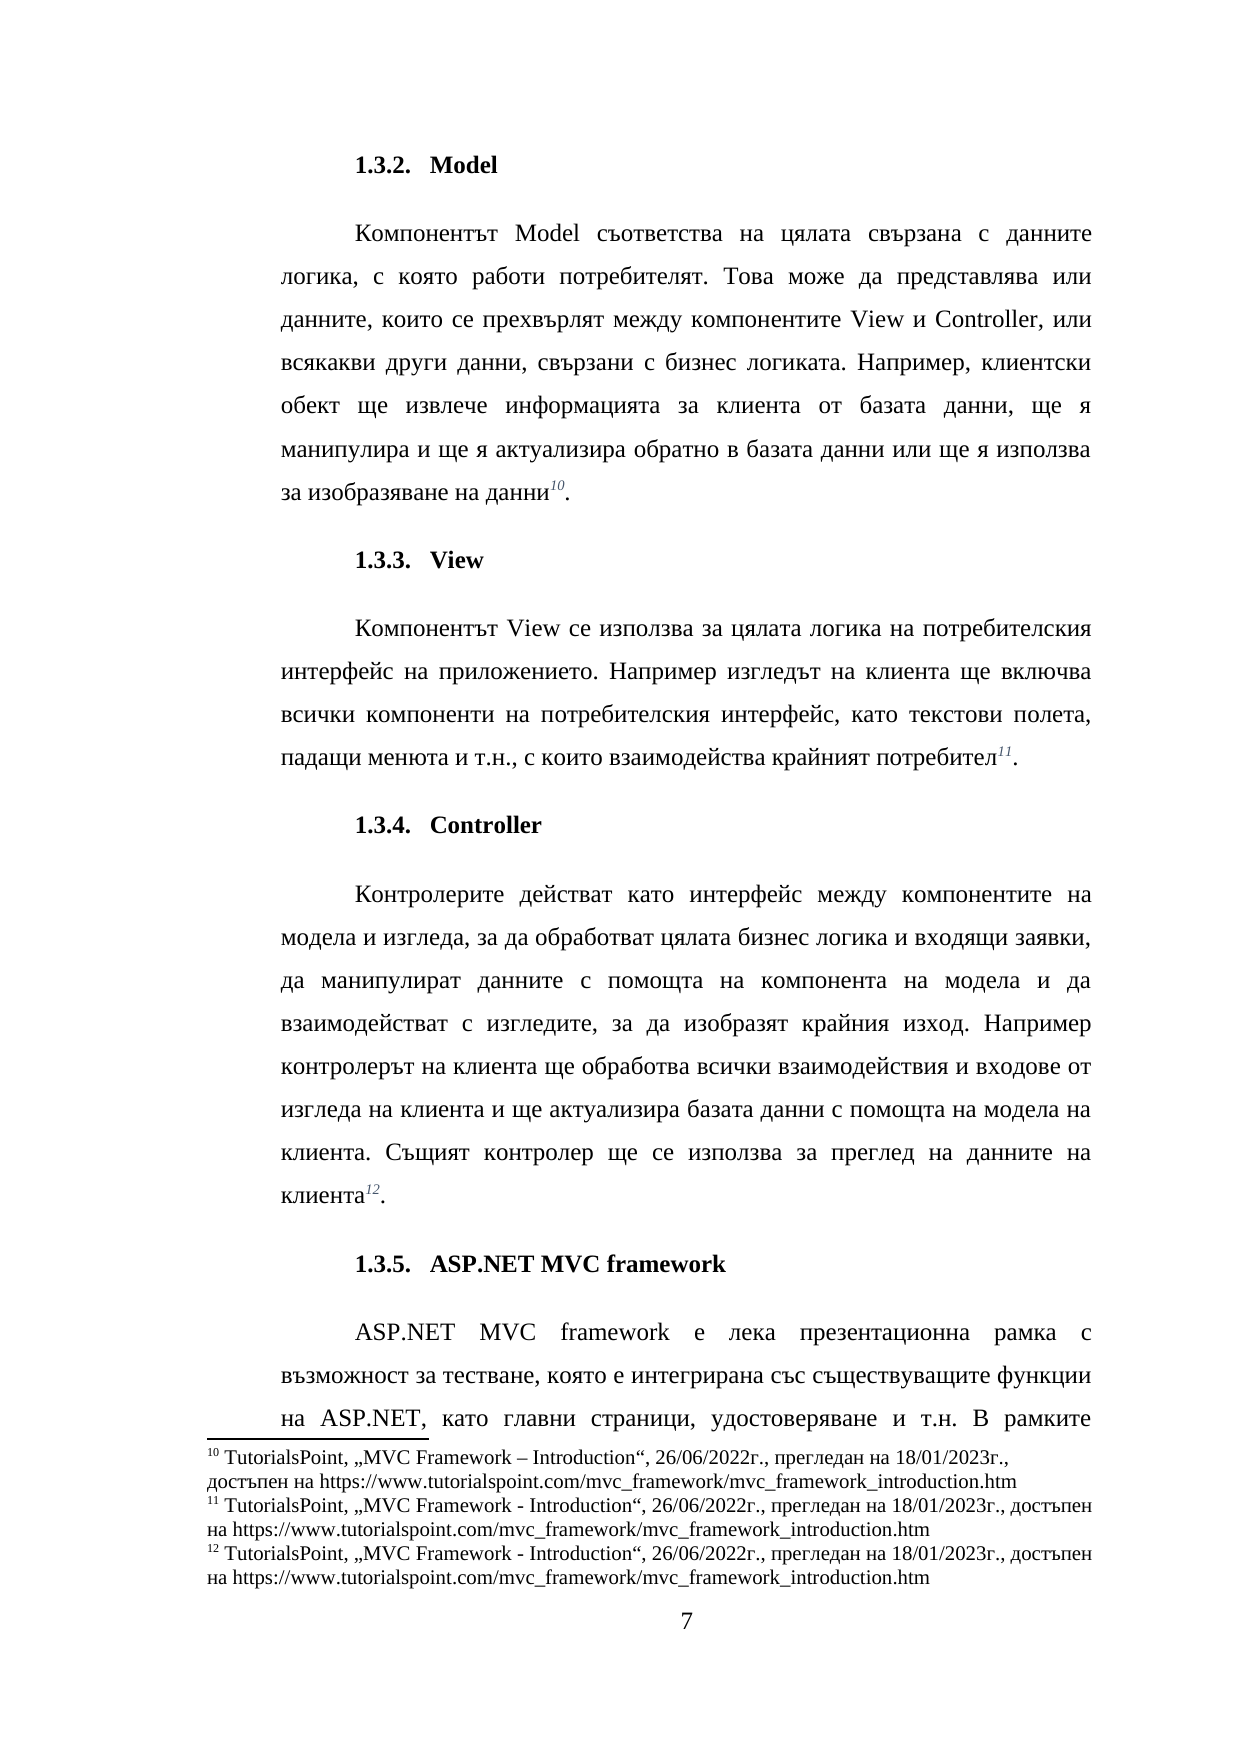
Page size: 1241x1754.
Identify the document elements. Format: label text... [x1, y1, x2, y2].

text Контролерите действат като интерфейс между компонентите на модела и изгледа, за да обработват цялата бизнес логика и входящи заявки, да манипулират данните с помощта на компонента на модела и да взаимодействат с изгледите, за да изобразят крайния изход. Например контролерът на клиента ще обработва всички взаимодействия и входове от изгледа на клиента и ще актуализира базата данни с помощта на модела на клиента. Същият контролер ще се използва за преглед на данните на клиента. [281, 879, 1092, 1209]
text Компонентът Model съответства на цялата свързана с данните логика, с която работи потребителят. Това може да представлява или данните, които се прехвърлят между компонентите View и Controller, или всякакви други данни, свързани с бизнес логиката. Например, клиентски обект ще извлече информацията за клиента от базата данни, ще я манипулира и ще я актуализира обратно в базата данни или ще я използва за изобразяване на данни. [281, 218, 1092, 506]
subtitle Model [354, 150, 1092, 179]
text Компонентът View се използва за цялата логика на потребителския интерфейс на приложението. Например изгледът на клиента ще включва всички компоненти на потребителския интерфейс, като текстови полета, падащи менюта и т.н., с които взаимодейства крайният потребител. [281, 613, 1092, 771]
subtitle Controller [354, 811, 1092, 839]
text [281, 1317, 1092, 1432]
subtitle ASP.NET MVC framework [354, 1249, 1092, 1277]
subtitle View [354, 545, 1092, 574]
